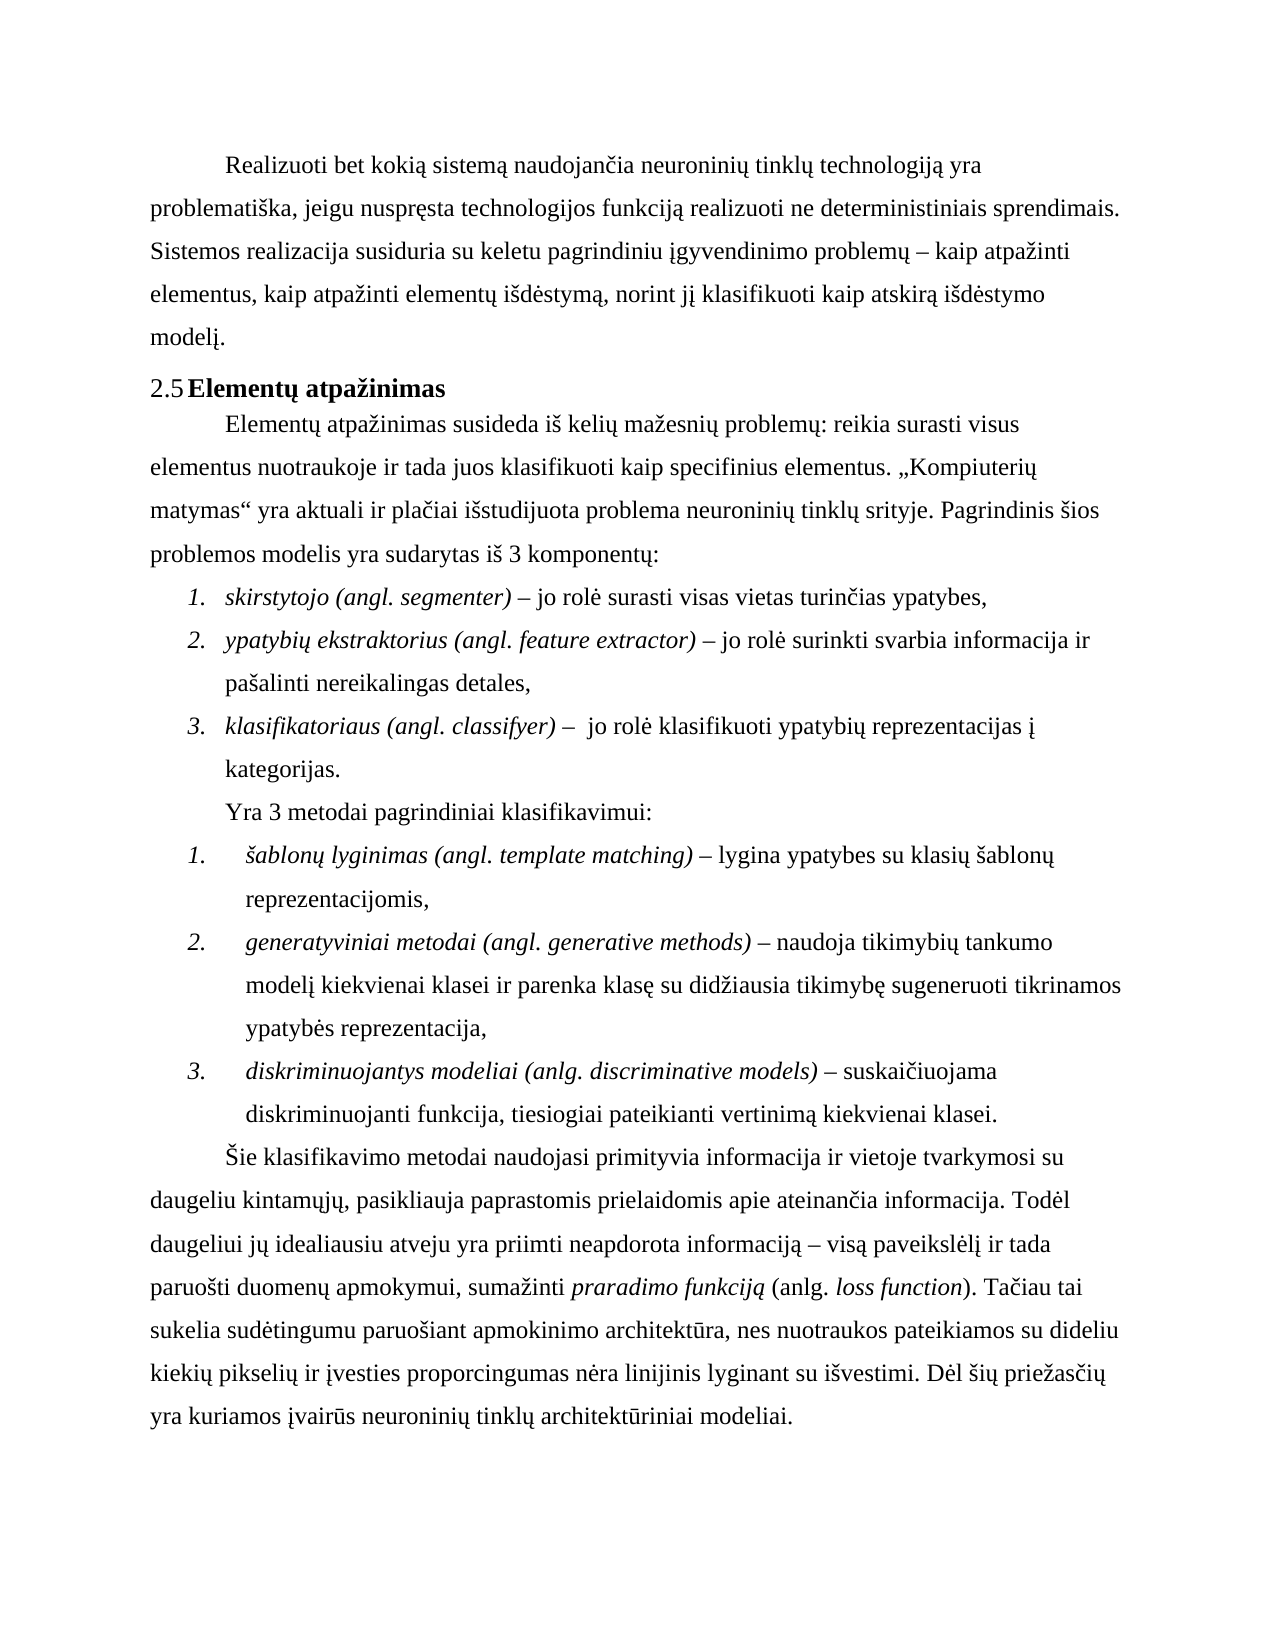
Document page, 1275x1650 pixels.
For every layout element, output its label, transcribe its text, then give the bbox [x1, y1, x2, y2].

list šablonų lyginimas (angl. template matching) – lygina ypatybes su klasių šablonų reprezentacijomis, [187, 841, 1125, 912]
list generatyviniai metodai (angl. generative methods) – naudoja tikimybių tankumo modelį kiekvienai klasei ir parenka klasę su didžiausia tikimybę sugeneruoti tikrinamos ypatybės reprezentacija, [187, 927, 1125, 1042]
text Realizuoti bet kokią sistemą naudojančia neuroninių tinklų technologiją yra problematiška, jeigu nuspręsta technologijos funkciją realizuoti ne deterministiniais sprendimais. Sistemos realizacija susiduria su keletu pagrindiniu įgyvendinimo problemų – kaip atpažinti elementus, kaip atpažinti elementų išdėstymą, norint jį klasifikuoti kaip atskirą išdėstymo modelį. [150, 150, 1125, 351]
list skirstytojo (angl. segmenter) – jo rolė surasti visas vietas turinčias ypatybes, [187, 582, 1125, 611]
text Elementų atpažinimas susideda iš kelių mažesnių problemų: reikia surasti visus elementus nuotraukoje ir tada juos klasifikuoti kaip specifinius elementus. „Kompiuterių matymas“ yra aktuali ir plačiai išstudijuota problema neuroninių tinklų srityje. Pagrindinis šios problemos modelis yra sudarytas iš 3 komponentų: [150, 409, 1125, 567]
list klasifikatoriaus (angl. classifyer) – jo rolė klasifikuoti ypatybių reprezentacijas į kategorijas. [187, 711, 1125, 783]
subtitle Elementų atpažinimas [150, 372, 1125, 403]
text Šie klasifikavimo metodai naudojasi primityvia informacija ir vietoje tvarkymosi su daugeliu kintamųjų, pasikliauja paprastomis prielaidomis apie ateinančia informacija. Todėl daugeliui jų idealiausiu atveju yra priimti neapdorota informaciją – visą paveikslėlį ir tada paruošti duomenų apmokymui, sumažinti praradimo funkciją (anlg. loss function). Tačiau tai sukelia sudėtingumu paruošiant apmokinimo architektūra, nes nuotraukos pateikiamos su dideliu kiekių pikselių ir įvesties proporcingumas nėra linijinis lyginant su išvestimi. Dėl šių priežasčių yra kuriamos įvairūs neuroninių tinklų architektūriniai modeliai. [150, 1142, 1125, 1430]
list ypatybių ekstraktorius (angl. feature extractor) – jo rolė surinkti svarbia informacija ir pašalinti nereikalingas detales, [187, 625, 1125, 697]
list diskriminuojantys modeliai (anlg. discriminative models) – suskaičiuojama diskriminuojanti funkcija, tiesiogiai pateikianti vertinimą kiekvienai klasei. [187, 1056, 1125, 1128]
text Yra 3 metodai pagrindiniai klasifikavimui: [150, 797, 1125, 826]
